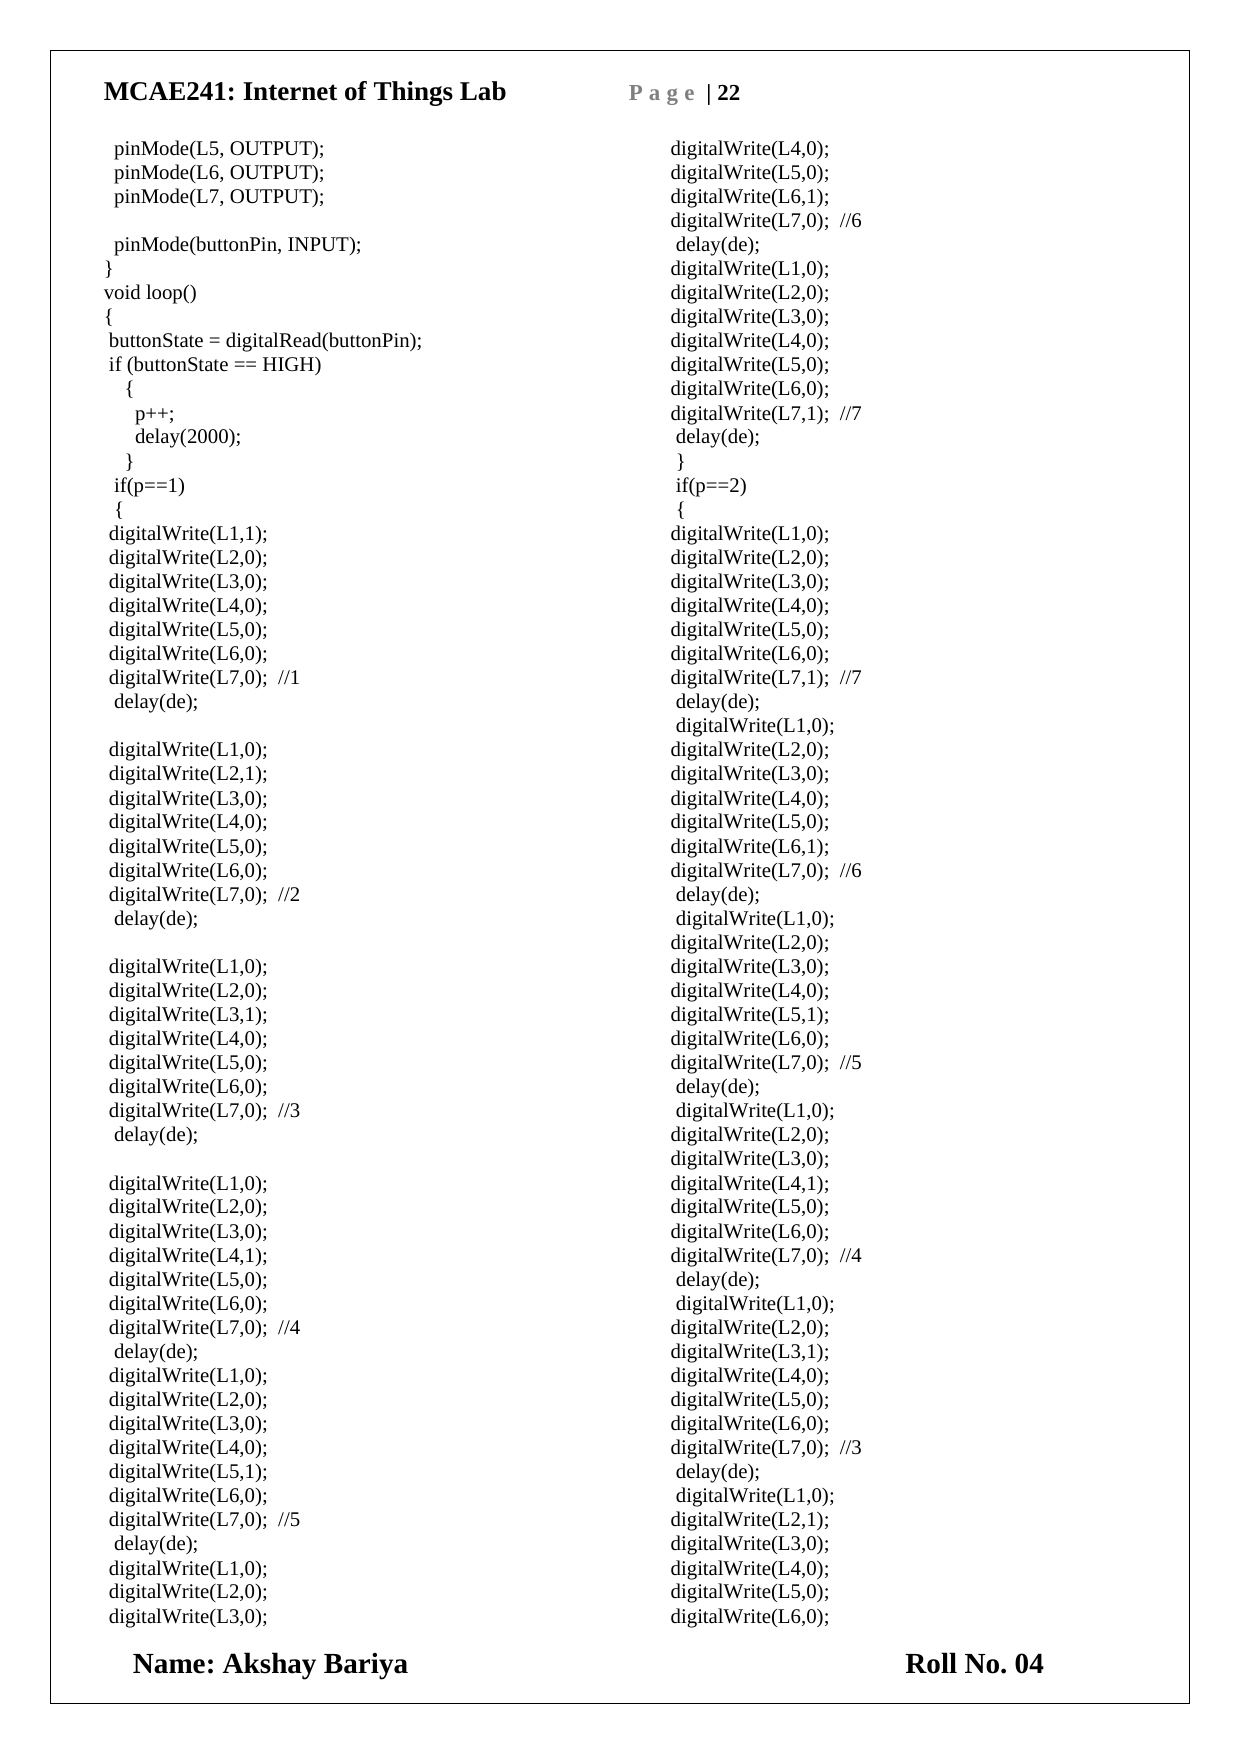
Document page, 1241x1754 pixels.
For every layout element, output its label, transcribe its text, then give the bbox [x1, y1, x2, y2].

text digitalWrite(L6,0); [665, 1411, 1152, 1435]
text digitalWrite(L7,0); //2 [103, 882, 590, 906]
text digitalWrite(L2,0); [665, 1315, 1152, 1339]
text digitalWrite(L5,0); [665, 352, 1152, 376]
text digitalWrite(L1,0); [103, 1170, 590, 1194]
text digitalWrite(L3,0); [103, 569, 590, 593]
text digitalWrite(L4,0); [665, 1555, 1152, 1579]
text digitalWrite(L5,1); [103, 1459, 590, 1483]
text digitalWrite(L6,0); [665, 1218, 1152, 1243]
text digitalWrite(L5,0); [665, 1194, 1152, 1218]
text digitalWrite(L3,1); [665, 1339, 1152, 1363]
text digitalWrite(L7,0); //6 [665, 208, 1152, 232]
text digitalWrite(L2,0); [665, 545, 1152, 569]
text delay(de); [665, 1459, 1152, 1483]
text digitalWrite(L4,0); [665, 593, 1152, 617]
text digitalWrite(L3,1); [103, 1002, 590, 1026]
text digitalWrite(L6,0); [665, 641, 1152, 665]
text delay(de); [665, 882, 1152, 906]
text if (buttonState == HIGH) [103, 352, 590, 376]
text digitalWrite(L5,0); [665, 617, 1152, 641]
text delay(de); [103, 689, 590, 713]
text digitalWrite(L1,0); [665, 1098, 1152, 1122]
text delay(de); [665, 424, 1152, 448]
text { [103, 497, 590, 521]
text digitalWrite(L6,0); [103, 641, 590, 665]
text digitalWrite(L1,0); [665, 1483, 1152, 1507]
text digitalWrite(L1,0); [665, 1291, 1152, 1315]
text digitalWrite(L6,0); [103, 1074, 590, 1098]
text digitalWrite(L2,0); [665, 1122, 1152, 1146]
text digitalWrite(L4,0); [103, 1435, 590, 1459]
text digitalWrite(L4,0); [665, 136, 1152, 160]
text digitalWrite(L5,0); [665, 809, 1152, 833]
text pinMode(L6, OUTPUT); [103, 160, 590, 184]
text digitalWrite(L5,0); [103, 617, 590, 641]
text pinMode(L7, OUTPUT); [103, 184, 590, 208]
text digitalWrite(L3,0); [103, 1603, 590, 1628]
text digitalWrite(L1,0); [103, 954, 590, 978]
text } [665, 448, 1152, 473]
text } [103, 448, 590, 473]
text delay(de); [665, 232, 1152, 256]
text digitalWrite(L4,0); [665, 328, 1152, 352]
text delay(de); [665, 1074, 1152, 1098]
text digitalWrite(L7,0); //3 [103, 1098, 590, 1122]
text { [103, 304, 590, 328]
text digitalWrite(L1,1); [103, 521, 590, 545]
text digitalWrite(L7,0); //5 [103, 1507, 590, 1531]
text digitalWrite(L5,0); [103, 1050, 590, 1074]
text digitalWrite(L1,0); [103, 1363, 590, 1387]
text digitalWrite(L5,0); [665, 160, 1152, 184]
text delay(2000); [103, 424, 590, 448]
text digitalWrite(L1,0); [103, 1555, 590, 1579]
text { [103, 376, 590, 400]
text digitalWrite(L2,0); [665, 280, 1152, 304]
text delay(de); [103, 1122, 590, 1146]
text digitalWrite(L3,0); [665, 304, 1152, 328]
text digitalWrite(L2,0); [103, 1579, 590, 1603]
text delay(de); [665, 1267, 1152, 1291]
text delay(de); [103, 906, 590, 930]
text digitalWrite(L7,0); //4 [665, 1243, 1152, 1267]
text if(p==1) [103, 473, 590, 497]
text digitalWrite(L3,0); [103, 785, 590, 809]
text digitalWrite(L3,0); [103, 1411, 590, 1435]
text pinMode(L5, OUTPUT); [103, 136, 590, 160]
text digitalWrite(L4,1); [665, 1170, 1152, 1194]
text digitalWrite(L6,0); [665, 1026, 1152, 1050]
text digitalWrite(L3,0); [665, 954, 1152, 978]
text digitalWrite(L7,0); //3 [665, 1435, 1152, 1459]
text digitalWrite(L4,0); [665, 978, 1152, 1002]
text digitalWrite(L6,0); [103, 1483, 590, 1507]
text digitalWrite(L5,0); [103, 833, 590, 858]
text digitalWrite(L4,1); [103, 1243, 590, 1267]
text digitalWrite(L1,0); [665, 713, 1152, 737]
text digitalWrite(L2,0); [103, 1387, 590, 1411]
text digitalWrite(L6,1); [665, 184, 1152, 208]
text digitalWrite(L6,0); [103, 858, 590, 882]
text delay(de); [665, 689, 1152, 713]
text digitalWrite(L4,0); [103, 809, 590, 833]
text if(p==2) [665, 473, 1152, 497]
text p++; [103, 400, 590, 424]
text digitalWrite(L7,0); //6 [665, 858, 1152, 882]
text digitalWrite(L7,0); //5 [665, 1050, 1152, 1074]
text delay(de); [103, 1339, 590, 1363]
text pinMode(buttonPin, INPUT); [103, 232, 590, 256]
text digitalWrite(L3,0); [665, 1531, 1152, 1555]
text digitalWrite(L4,0); [665, 1363, 1152, 1387]
text digitalWrite(L1,0); [103, 737, 590, 761]
text digitalWrite(L7,0); //4 [103, 1315, 590, 1339]
text digitalWrite(L3,0); [665, 761, 1152, 785]
text digitalWrite(L4,0); [103, 593, 590, 617]
text digitalWrite(L4,0); [103, 1026, 590, 1050]
text digitalWrite(L5,0); [103, 1267, 590, 1291]
text digitalWrite(L3,0); [103, 1218, 590, 1243]
text digitalWrite(L3,0); [665, 569, 1152, 593]
text digitalWrite(L6,0); [665, 376, 1152, 400]
text digitalWrite(L2,0); [103, 978, 590, 1002]
text digitalWrite(L2,0); [103, 545, 590, 569]
text { [665, 497, 1152, 521]
text void loop() [103, 280, 590, 304]
text digitalWrite(L6,0); [665, 1603, 1152, 1628]
text digitalWrite(L3,0); [665, 1146, 1152, 1170]
text } [103, 256, 590, 280]
text digitalWrite(L6,0); [103, 1291, 590, 1315]
text digitalWrite(L2,0); [103, 1194, 590, 1218]
text digitalWrite(L5,0); [665, 1387, 1152, 1411]
text digitalWrite(L7,1); //7 [665, 400, 1152, 424]
text digitalWrite(L2,0); [665, 930, 1152, 954]
text digitalWrite(L1,0); [665, 521, 1152, 545]
text digitalWrite(L6,1); [665, 833, 1152, 858]
text digitalWrite(L4,0); [665, 785, 1152, 809]
text digitalWrite(L1,0); [665, 906, 1152, 930]
text digitalWrite(L5,1); [665, 1002, 1152, 1026]
text digitalWrite(L7,1); //7 [665, 665, 1152, 689]
text digitalWrite(L7,0); //1 [103, 665, 590, 689]
text digitalWrite(L1,0); [665, 256, 1152, 280]
text digitalWrite(L5,0); [665, 1579, 1152, 1603]
text digitalWrite(L2,1); [665, 1507, 1152, 1531]
text delay(de); [103, 1531, 590, 1555]
text buttonState = digitalRead(buttonPin); [103, 328, 590, 352]
text digitalWrite(L2,1); [103, 761, 590, 785]
text digitalWrite(L2,0); [665, 737, 1152, 761]
